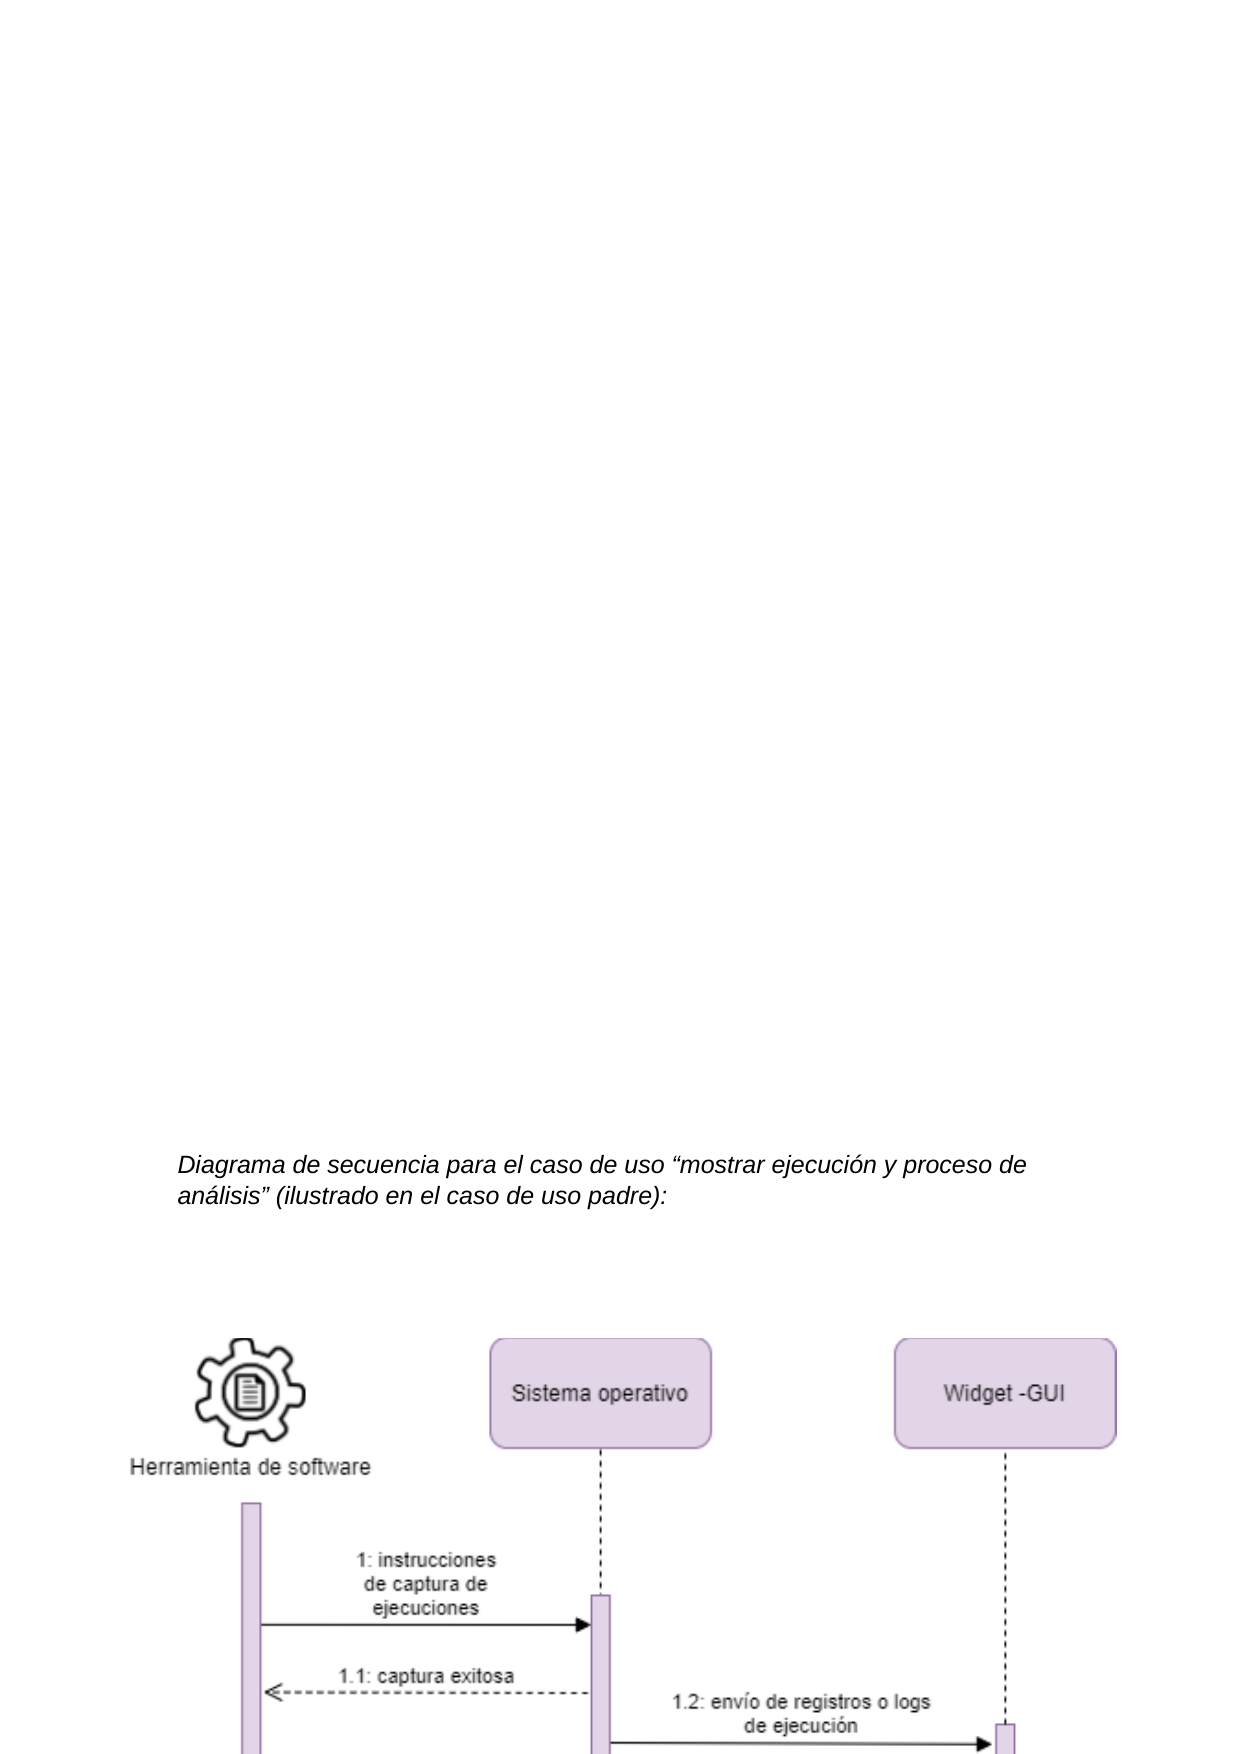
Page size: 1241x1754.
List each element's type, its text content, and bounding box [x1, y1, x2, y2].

picture [122, 1338, 1117, 1754]
text Diagrama de secuencia para el caso de uso “mostrar ejecución y proceso de análisis” (ilustrado en el caso de uso padre): [177, 1149, 1063, 1209]
